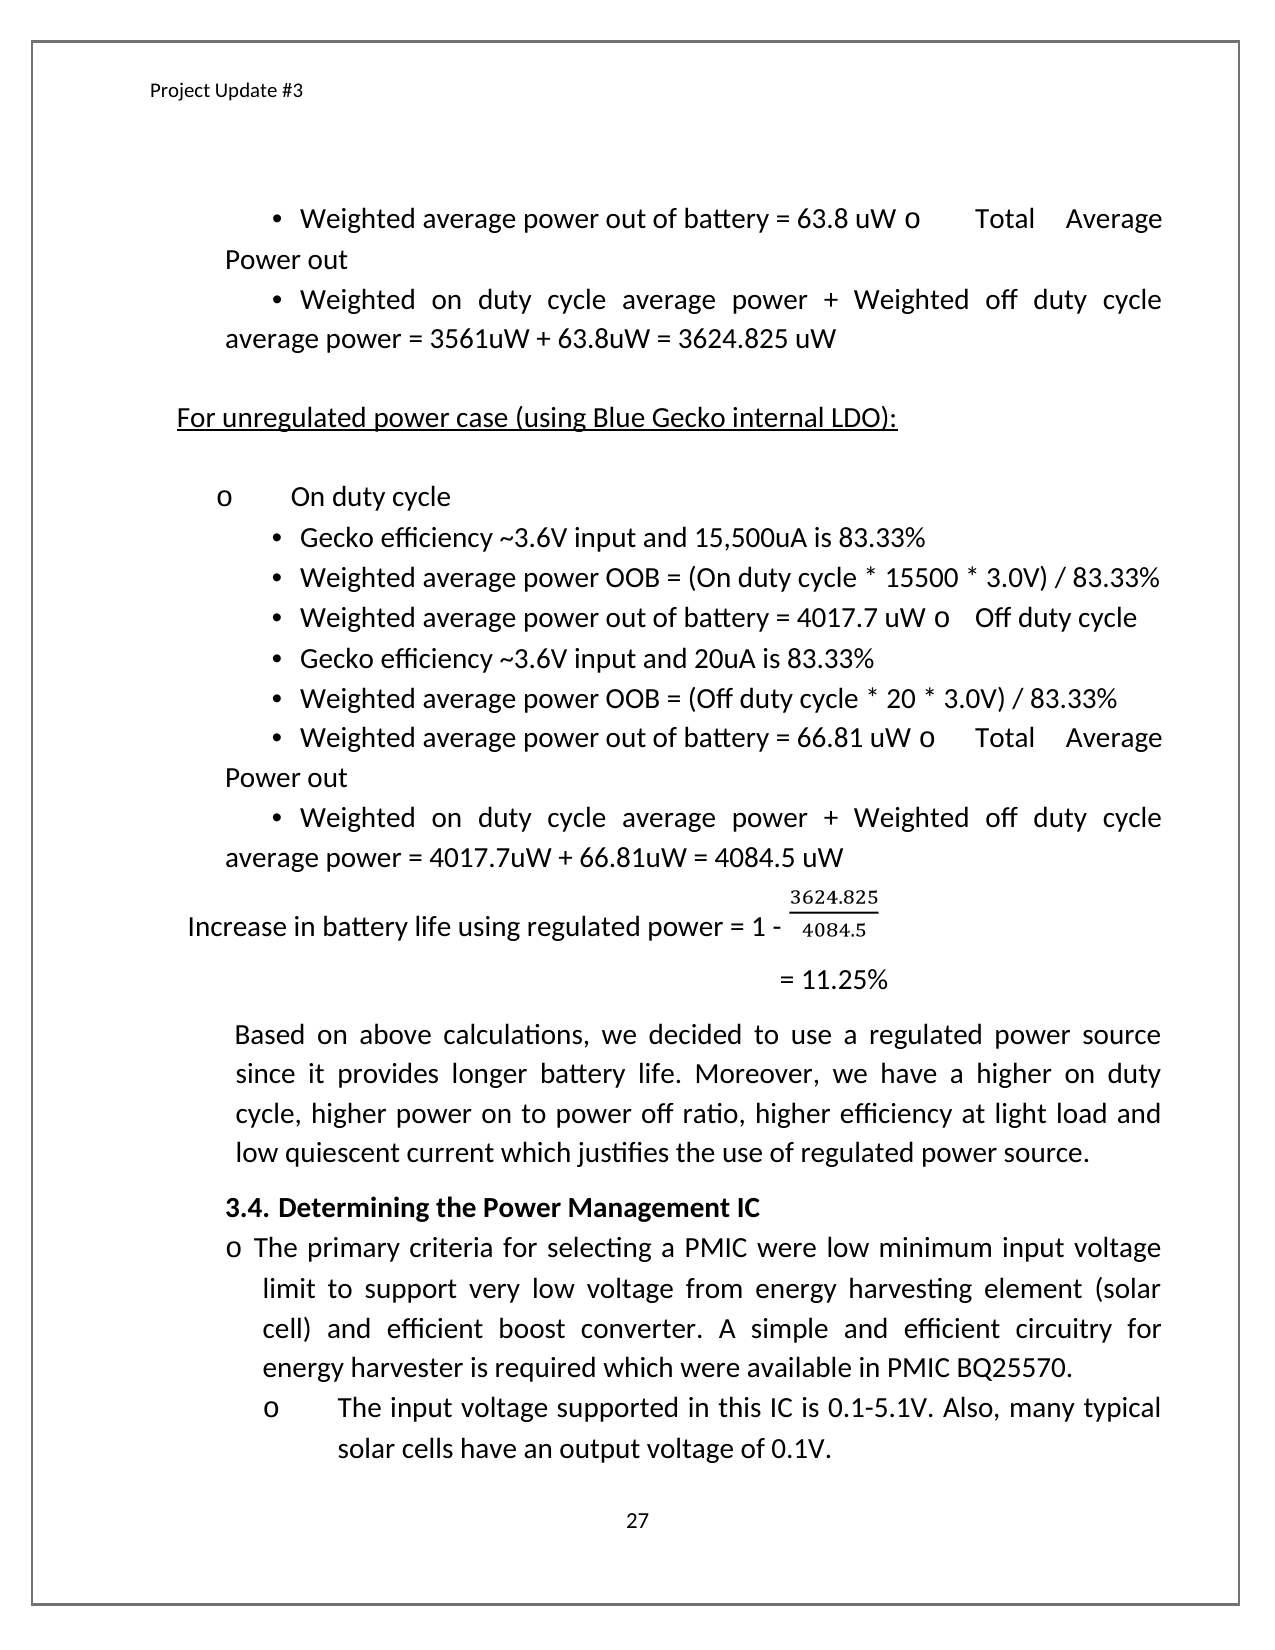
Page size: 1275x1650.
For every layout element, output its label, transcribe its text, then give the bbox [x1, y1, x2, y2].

list Weighted on duty cycle average power + Weighted off duty cycle average power = 3561uW + 63.8uW = 3624.825 uW [225, 281, 1163, 356]
list Weighted on duty cycle average power + Weighted off duty cycle average power = 4017.7uW + 66.81uW = 4084.5 uW [225, 799, 1163, 874]
text Increase in battery life using regulated power = 1 - [187, 890, 1163, 943]
list Weighted average power OOB = (Off duty cycle * 20 * 3.0V) / 83.33% [225, 680, 1163, 716]
list Weighted average power out of battery = 63.8 uW o Total Average Power out [225, 200, 1163, 277]
list The input voltage supported in this IC is 0.1-5.1V. Also, many typical solar cells have an output voltage of 0.1V. [262, 1389, 1163, 1466]
text Based on above calculations, we decided to use a regulated power source since it provides longer battery life. Moreover, we have a higher on duty cycle, higher power on to power off ratio, higher efficiency at light load and low quiescent current which justifies the use of regulated power source. [234, 1016, 1163, 1170]
list Gecko efficiency ~3.6V input and 20uA is 83.33% [225, 640, 1163, 676]
list Gecko efficiency ~3.6V input and 15,500uA is 83.33% [225, 519, 1163, 555]
text = 11.25% [150, 961, 1163, 996]
list Weighted average power out of battery = 66.81 uW o Total Average Power out [225, 719, 1163, 795]
text 3.4. Determining the Power Management IC [225, 1189, 1163, 1225]
text o The primary criteria for selecting a PMIC were low minimum input voltage limit to support very low voltage from energy harvesting element (solar cell) and efficient boost converter. A simple and efficient circuitry for energy harvester is required which were available in PMIC BQ25570. [225, 1229, 1163, 1385]
list Weighted average power out of battery = 4017.7 uW o Off duty cycle [225, 599, 1163, 636]
list On duty cycle [216, 478, 1163, 515]
list Weighted average power OOB = (On duty cycle * 15500 * 3.0V) / 83.33% [225, 559, 1163, 595]
picture [788, 889, 879, 937]
text For unregulated power case (using Blue Gecko internal LDO): [177, 399, 1163, 434]
